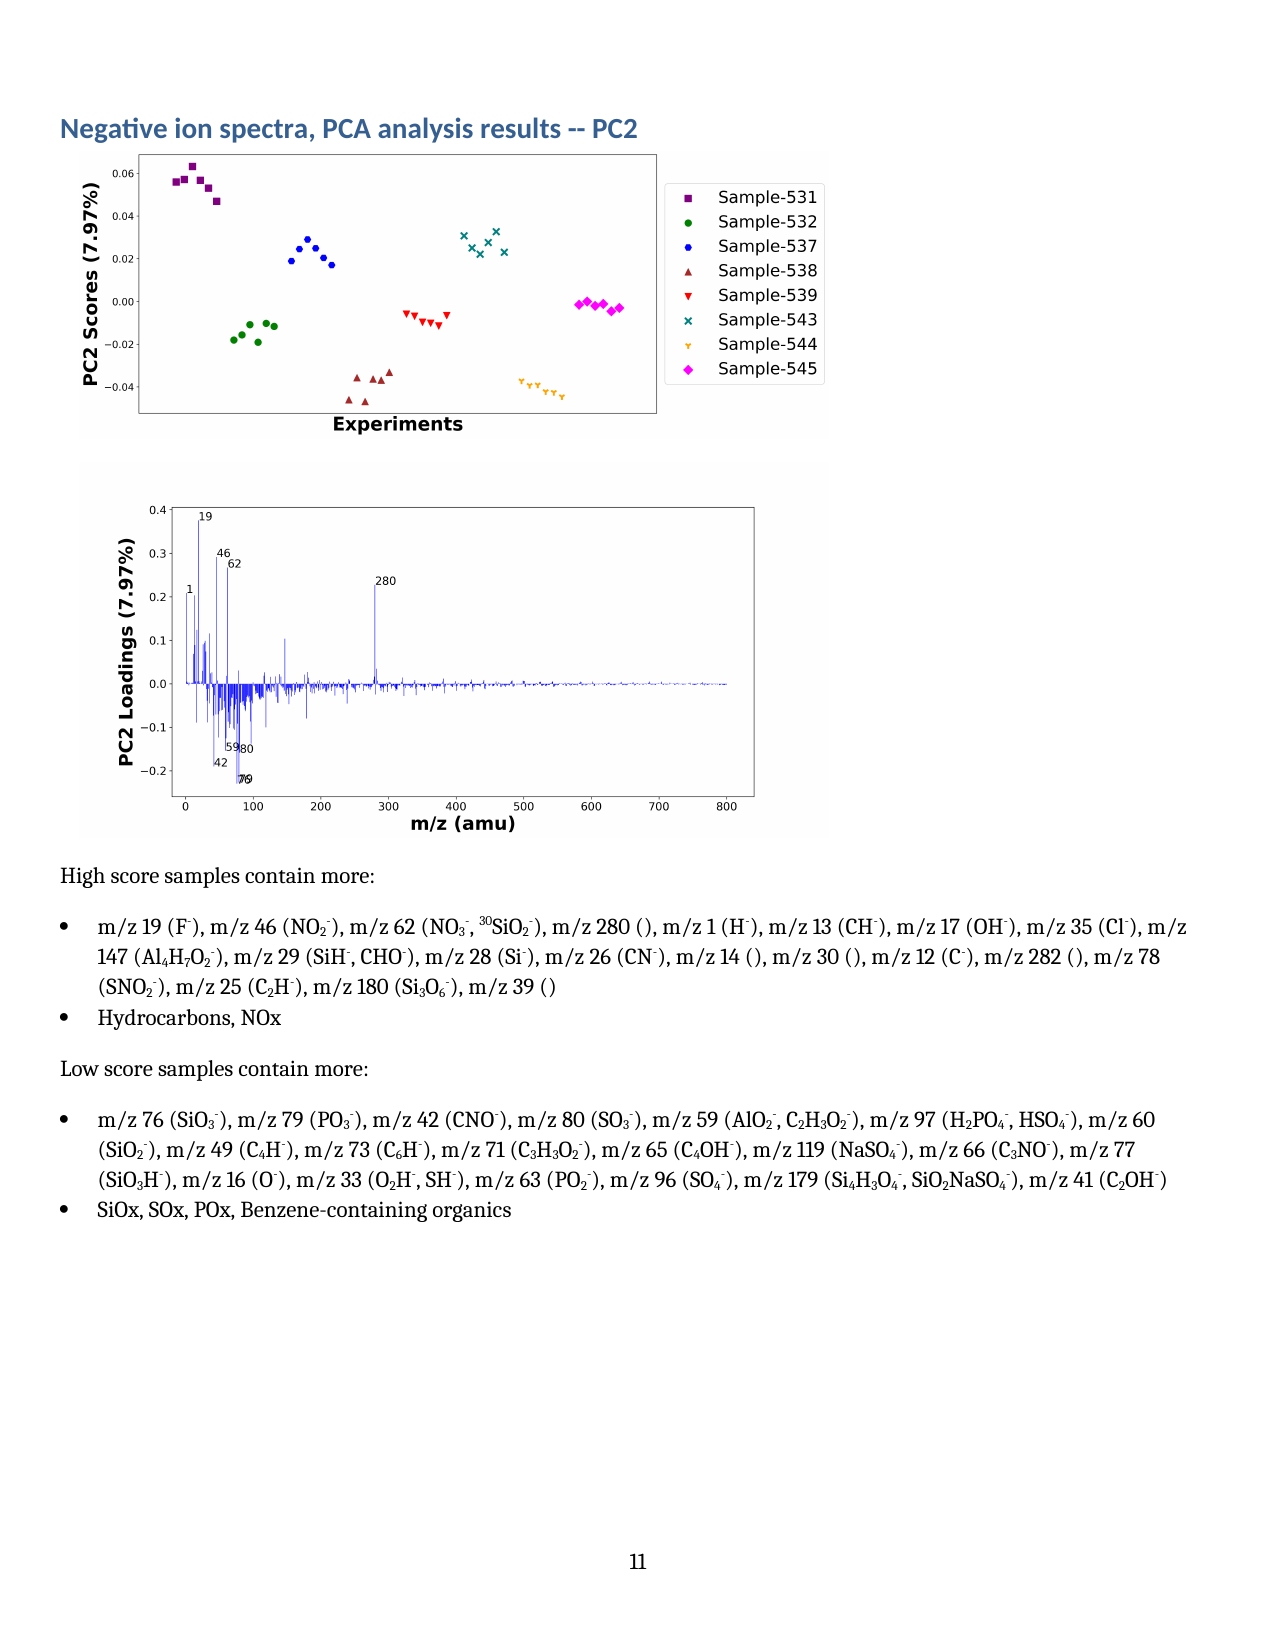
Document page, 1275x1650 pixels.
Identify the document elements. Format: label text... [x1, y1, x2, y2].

list SiOx, SOx, POx, Benzene-containing organics [60, 1197, 1215, 1223]
picture [78, 151, 829, 439]
subtitle Negative ion spectra, PCA analysis results -- PC2 [60, 110, 1215, 146]
text High score samples contain more: [60, 863, 1215, 889]
picture [78, 462, 829, 838]
list Hydrocarbons, NOx [60, 1004, 1215, 1031]
list m/z 76 (SiO3-), m/z 79 (PO3-), m/z 42 (CNO-), m/z 80 (SO3-), m/z 59 (AlO2-, C2H3O2-), m/z 97 (H2PO4-, HSO4-), m/z 60 (SiO2-), m/z 49 (C4H-), m/z 73 (C6H-), m/z 71 (C3H3O2-), m/z 65 (C4OH-), m/z 119 (NaSO4-), m/z 66 (C3NO-), m/z 77 (SiO3H-), m/z 16 (O-), m/z 33 (O2H-, SH-), m/z 63 (PO2-), m/z 96 (SO4-), m/z 179 (Si4H3O4-, SiO2NaSO4-), m/z 41 (C2OH-) [60, 1106, 1215, 1193]
list m/z 19 (F-), m/z 46 (NO2-), m/z 62 (NO3-, 30SiO2-), m/z 280 (), m/z 1 (H-), m/z 13 (CH-), m/z 17 (OH-), m/z 35 (Cl-), m/z 147 (Al4H7O2-), m/z 29 (SiH-, CHO-), m/z 28 (Si-), m/z 26 (CN-), m/z 14 (), m/z 30 (), m/z 12 (C-), m/z 282 (), m/z 78 (SNO2-), m/z 25 (C2H-), m/z 180 (Si3O6-), m/z 39 () [60, 914, 1215, 1000]
text Low score samples contain more: [60, 1055, 1215, 1082]
